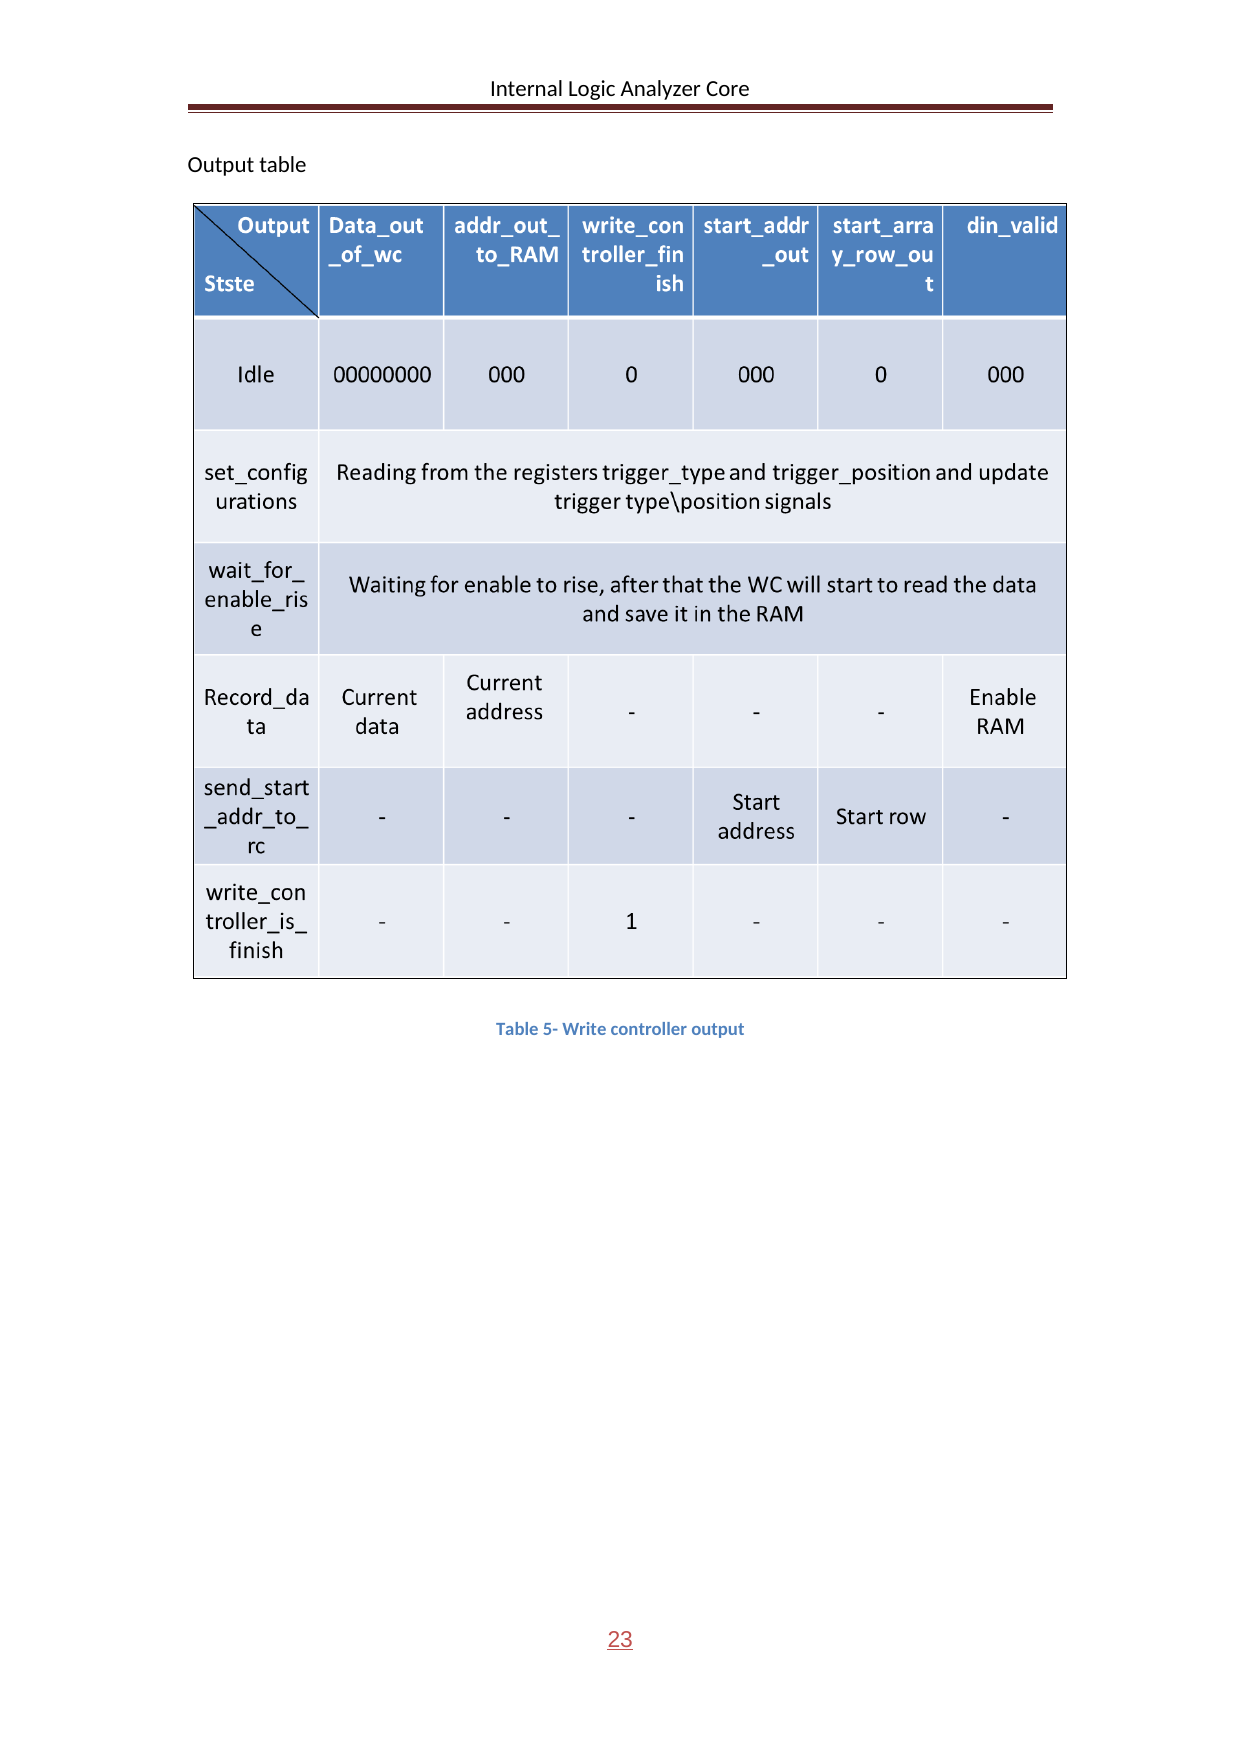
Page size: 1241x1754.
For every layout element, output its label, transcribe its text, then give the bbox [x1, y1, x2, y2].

text Table 5- Write controller output [187, 1017, 1053, 1040]
picture [194, 204, 1066, 978]
text Output table [187, 150, 1053, 178]
